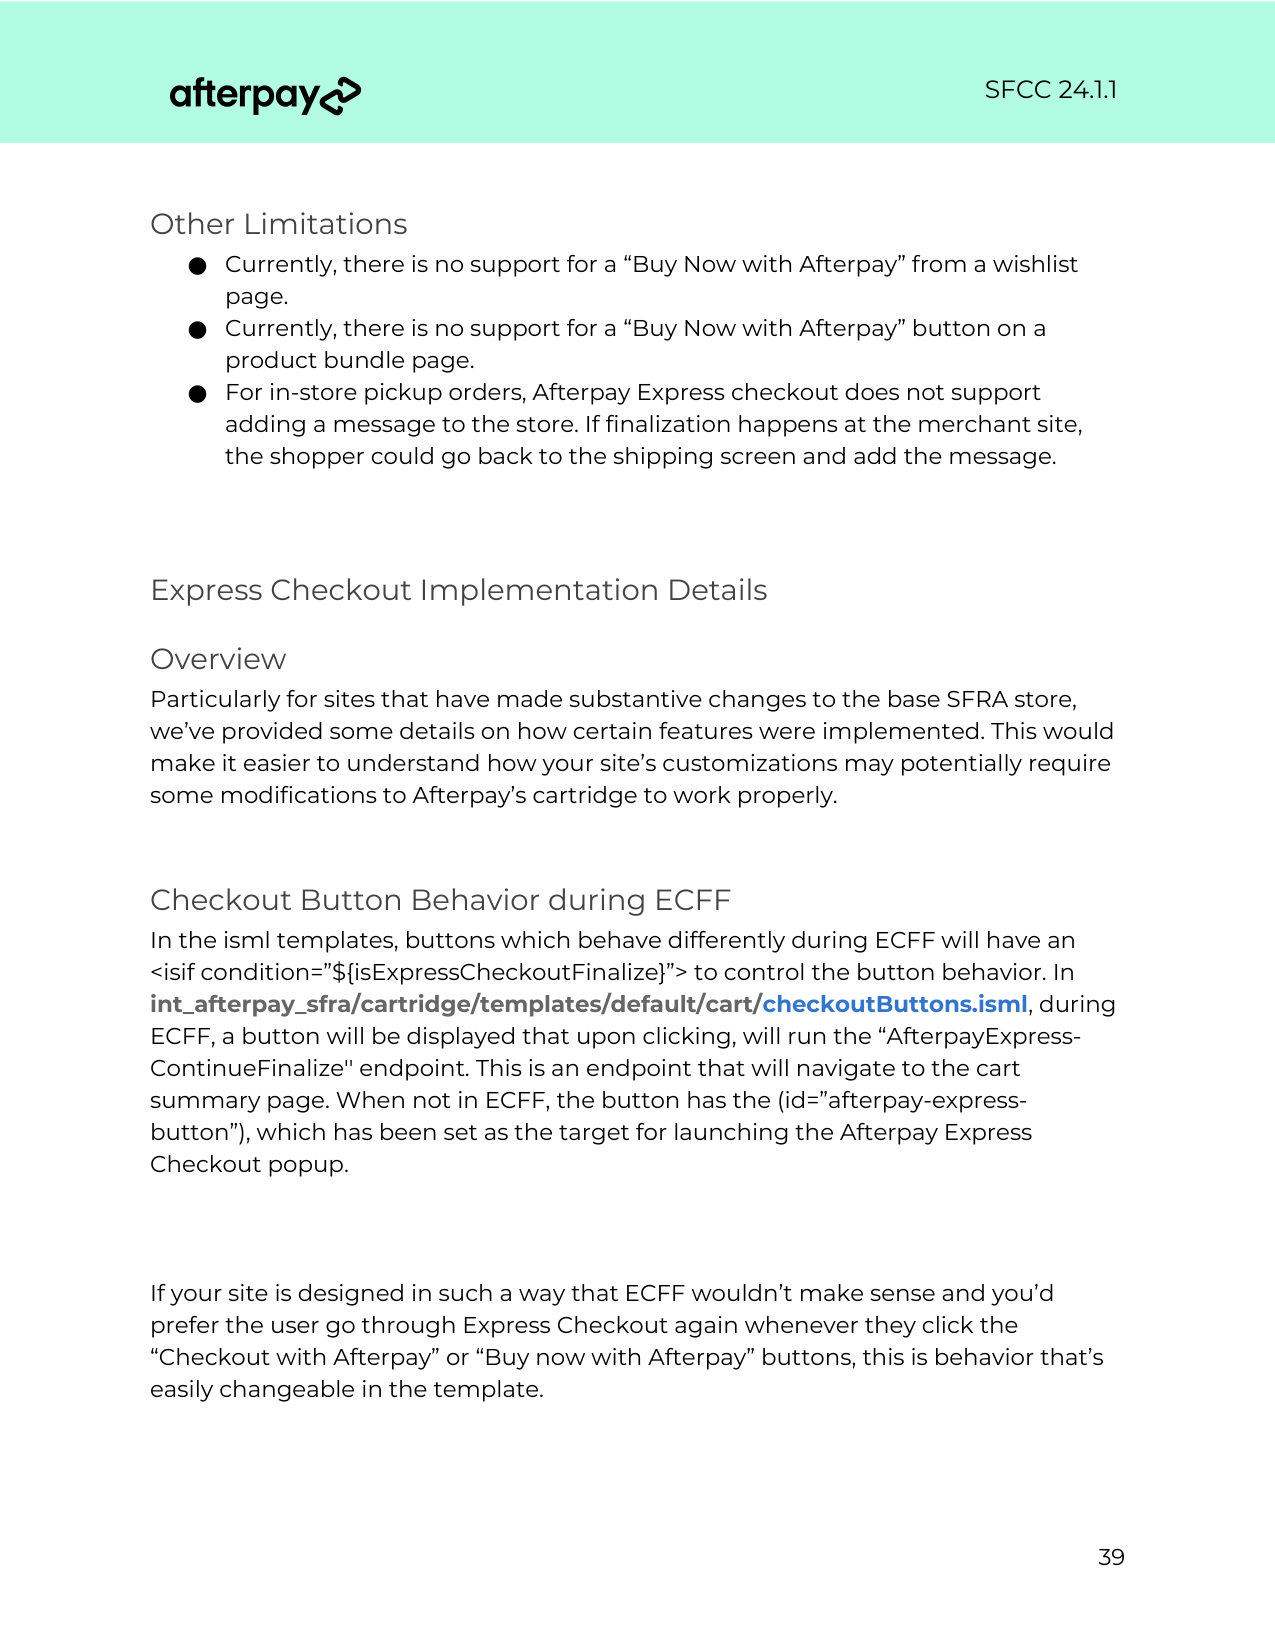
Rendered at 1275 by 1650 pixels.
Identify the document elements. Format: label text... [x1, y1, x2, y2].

subtitle Express Checkout Implementation Details [150, 572, 1125, 608]
text If your site is designed in such a way that ECFF wouldn’t make sense and you’d prefer the user go through Express Checkout again whenever they click the “Checkout with Afterpay” or “Buy now with Afterpay” buttons, this is behavior that’s easily changeable in the template. [150, 1279, 1125, 1403]
list Currently, there is no support for a “Buy Now with Afterpay” button on a product bundle page. [187, 314, 1125, 374]
subtitle Other Limitations [150, 206, 1125, 242]
subtitle Checkout Button Behavior during ECFF [150, 847, 1125, 918]
subtitle Overview [150, 641, 1125, 677]
list Currently, there is no support for a “Buy Now with Afterpay” from a wishlist page. [187, 250, 1125, 310]
list For in-store pickup orders, Afterpay Express checkout does not support adding a message to the store. If finalization happens at the merchant site, the shopper could go back to the shipping screen and add the message. [187, 378, 1125, 471]
text Particularly for sites that have made substantive changes to the base SFRA store, we’ve provided some details on how certain features were implemented. This would make it easier to understand how your site’s customizations may potentially require some modifications to Afterpay’s cartridge to work properly. [150, 685, 1125, 809]
picture [134, 48, 397, 144]
text In the isml templates, buttons which behave differently during ECFF will have an <isif condition=”${isExpressCheckoutFinalize}”> to control the button behavior. In int_afterpay_sfra/cartridge/templates/default/cart/checkoutButtons.isml, during ECFF, a button will be displayed that upon clicking, will run the “AfterpayExpress-ContinueFinalize'' endpoint. This is an endpoint that will navigate to the cart summary page. When not in ECFF, the button has the (id=”afterpay-express-button”), which has been set as the target for launching the Afterpay Express Checkout popup. [150, 926, 1125, 1178]
